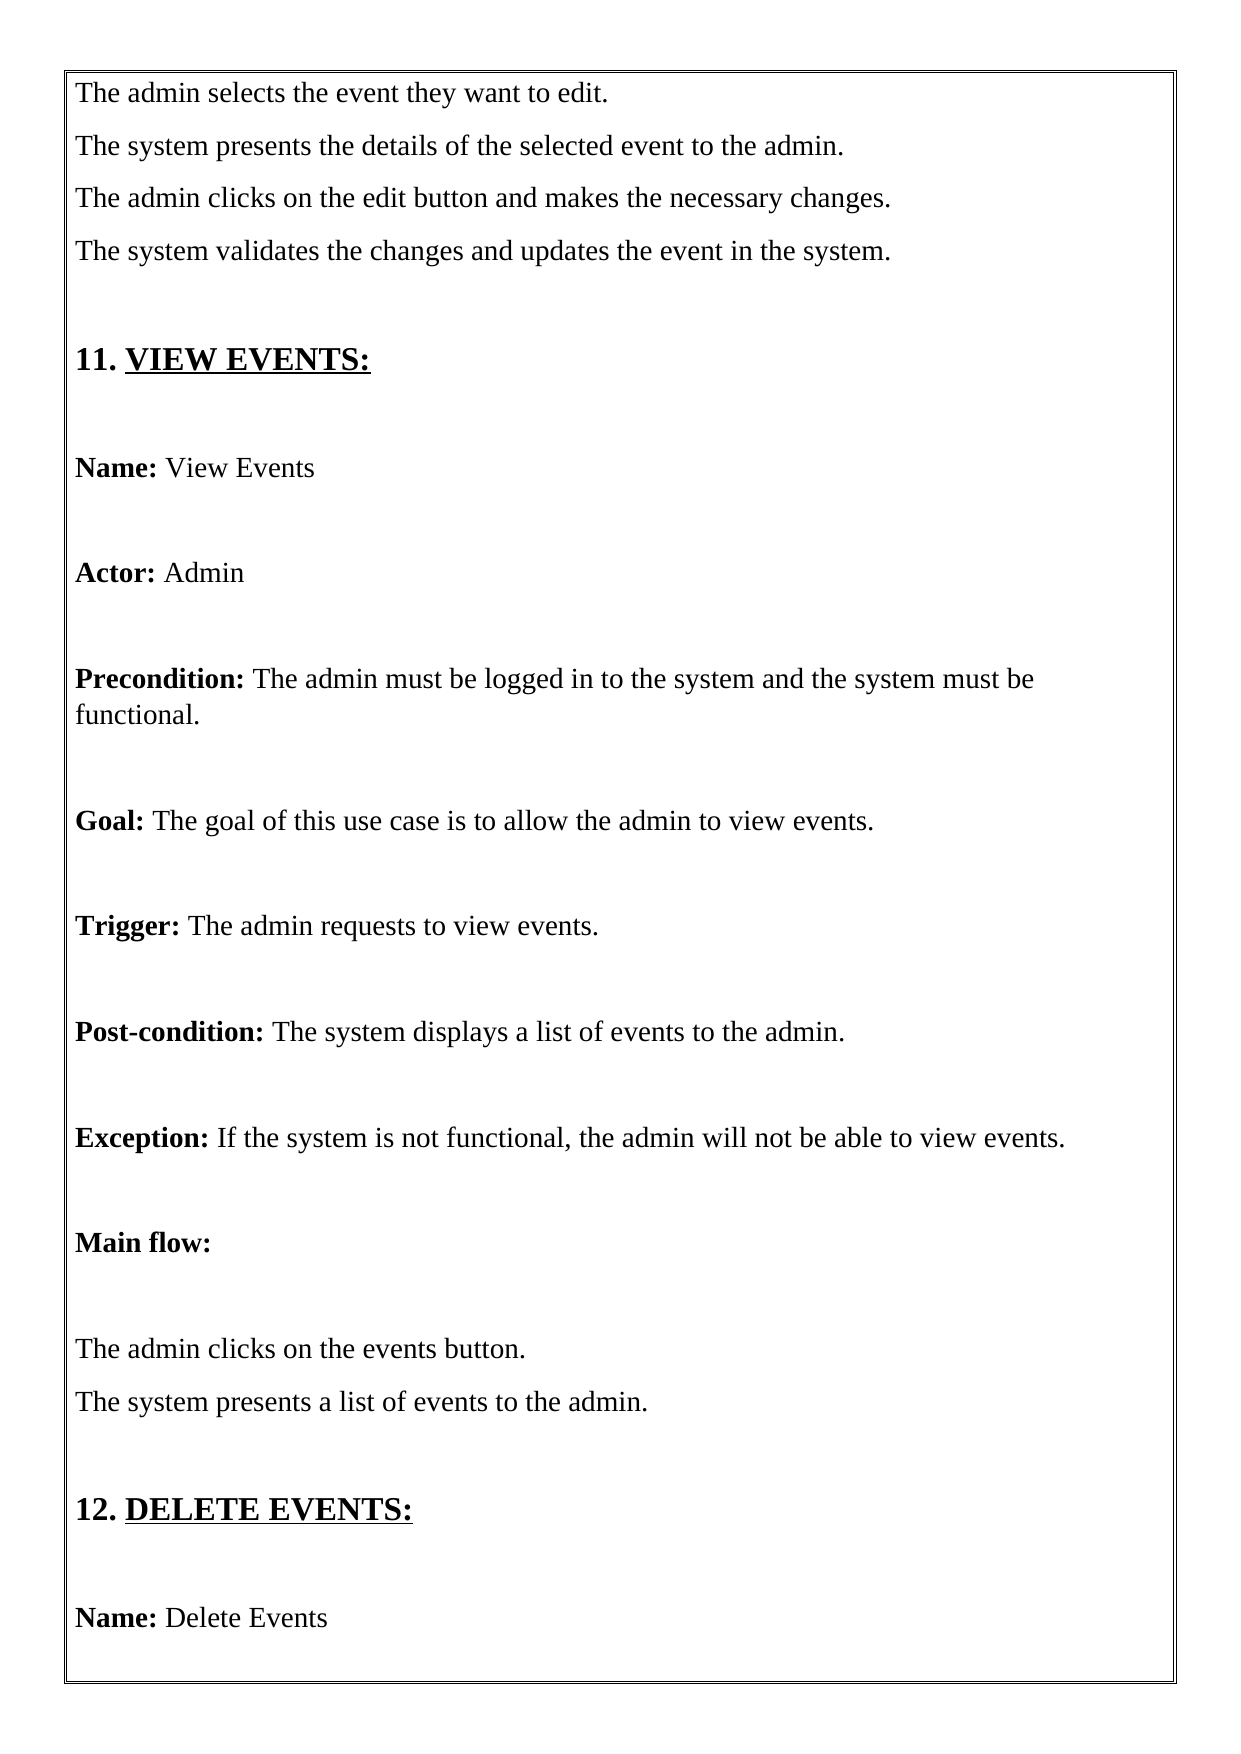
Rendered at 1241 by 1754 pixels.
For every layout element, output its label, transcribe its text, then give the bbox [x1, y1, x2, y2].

text The admin clicks on the edit button and makes the necessary changes. [75, 181, 1165, 214]
text Main flow: [75, 1225, 1165, 1259]
text The admin selects the event they want to edit. [75, 75, 1165, 108]
text Name: Delete Events [75, 1600, 1165, 1634]
text Trigger: The admin requests to view events. [75, 908, 1165, 942]
text The admin clicks on the events button. [75, 1331, 1165, 1364]
text The system validates the changes and updates the event in the system. [75, 233, 1165, 267]
text Precondition: The admin must be logged in to the system and the system must be functional. [75, 661, 1165, 731]
text Exception: If the system is not functional, the admin will not be able to view events. [75, 1120, 1165, 1153]
list DELETE EVENTS: [75, 1489, 1165, 1528]
text The system presents the details of the selected event to the admin. [75, 128, 1165, 161]
text Post-condition: The system displays a list of events to the admin. [75, 1014, 1165, 1048]
text Actor: Admin [75, 556, 1165, 589]
text Goal: The goal of this use case is to allow the admin to view events. [75, 803, 1165, 836]
text Name: View Events [75, 450, 1165, 483]
text The system presents a list of events to the admin. [75, 1384, 1165, 1417]
list VIEW EVENTS: [75, 339, 1165, 377]
